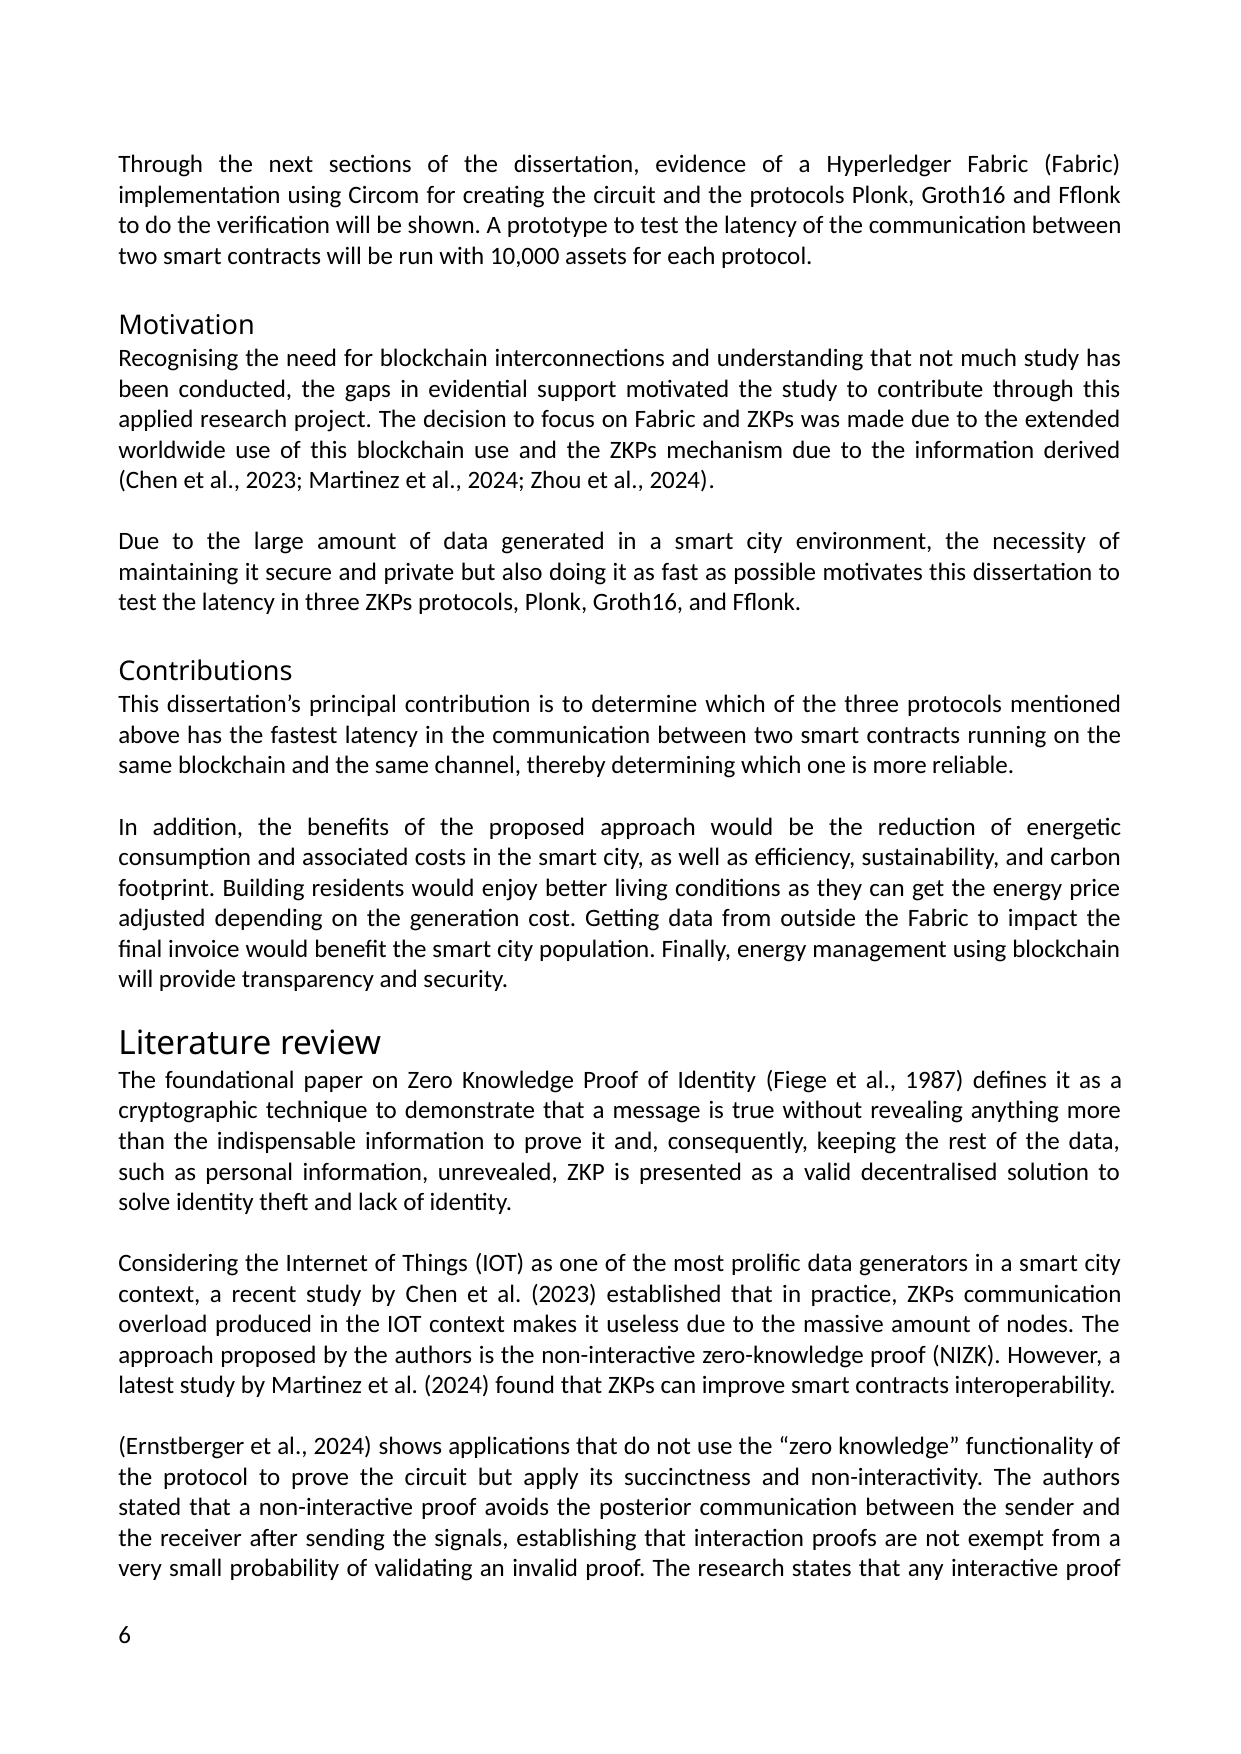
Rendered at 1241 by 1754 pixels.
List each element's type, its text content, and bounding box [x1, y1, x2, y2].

subtitle Motivation [118, 305, 1122, 342]
text Due to the large amount of data generated in a smart city environment, the necessity of maintaining it secure and private but also doing it as fast as possible motivates this dissertation to test the latency in three ZKPs protocols, Plonk, Groth16, and Fflonk. [118, 525, 1122, 617]
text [118, 1430, 1122, 1583]
text Recognising the need for blockchain interconnections and understanding that not much study has been conducted, the gaps in evidential support motivated the study to contribute through this applied research project. The decision to focus on Fabric and ZKPs was made due to the extended worldwide use of this blockchain use and the ZKPs mechanism due to the information derived (Chen et al., 2023; Martinez et al., 2024; Zhou et al., 2024). [118, 342, 1122, 495]
subtitle Literature review [118, 1019, 1122, 1064]
subtitle Contributions [118, 652, 1122, 688]
text Through the next sections of the dissertation, evidence of a Hyperledger Fabric (Fabric) implementation using Circom for creating the circuit and the protocols Plonk, Groth16 and Fflonk to do the verification will be shown. A prototype to test the latency of the communication between two smart contracts will be run with 10,000 assets for each protocol. [118, 149, 1122, 271]
text Considering the Internet of Things (IOT) as one of the most prolific data generators in a smart city context, a recent study by Chen et al. (2023) established that in practice, ZKPs communication overload produced in the IOT context makes it useless due to the massive amount of nodes. The approach proposed by the authors is the non-interactive zero-knowledge proof (NIZK). However, a latest study by Martinez et al. (2024) found that ZKPs can improve smart contracts interoperability. [118, 1247, 1122, 1400]
text This dissertation’s principal contribution is to determine which of the three protocols mentioned above has the fastest latency in the communication between two smart contracts running on the same blockchain and the same channel, thereby determining which one is more reliable. [118, 688, 1122, 780]
text The foundational paper on Zero Knowledge Proof of Identity (Fiege et al., 1987) defines it as a cryptographic technique to demonstrate that a message is true without revealing anything more than the indispensable information to prove it and, consequently, keeping the rest of the data, such as personal information, unrevealed, ZKP is presented as a valid decentralised solution to solve identity theft and lack of identity. [118, 1064, 1122, 1217]
text In addition, the benefits of the proposed approach would be the reduction of energetic consumption and associated costs in the smart city, as well as efficiency, sustainability, and carbon footprint. Building residents would enjoy better living conditions as they can get the energy price adjusted depending on the generation cost. Getting data from outside the Fabric to impact the final invoice would benefit the smart city population. Finally, energy management using blockchain will provide transparency and security. [118, 811, 1122, 994]
